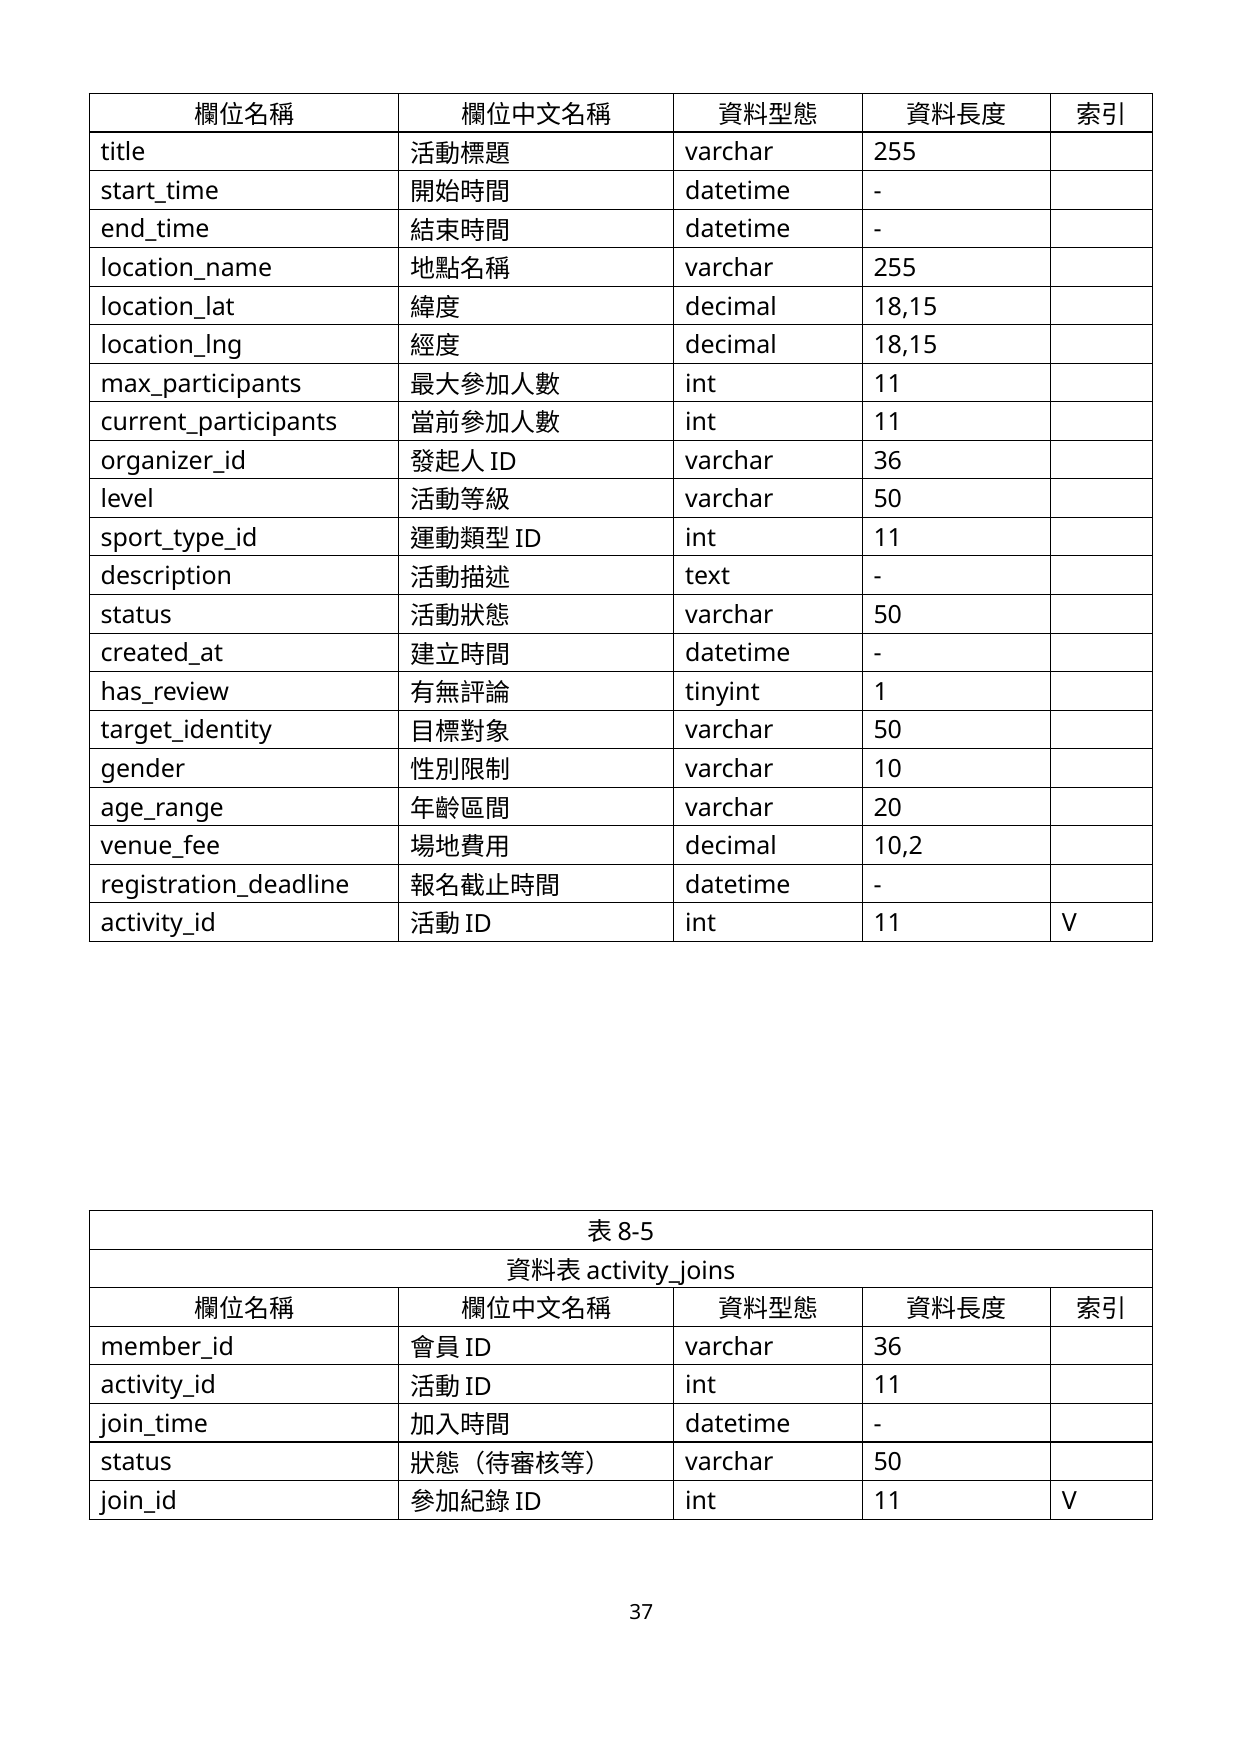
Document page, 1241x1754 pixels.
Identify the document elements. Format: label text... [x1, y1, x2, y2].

table_cell [1051, 402, 1152, 440]
table_cell datetime [674, 1404, 862, 1441]
table_cell int [674, 1481, 862, 1518]
table_cell [1051, 248, 1152, 286]
table_cell 目標對象 [399, 711, 673, 748]
table_cell [1051, 711, 1152, 748]
table_cell 36 [863, 441, 1050, 478]
table_cell 狀態（待審核等） [399, 1443, 673, 1480]
table_cell max_participants [90, 364, 398, 401]
table_cell [1051, 1404, 1152, 1441]
table_cell target_identity [90, 711, 398, 748]
table_cell [1051, 1365, 1152, 1403]
table_cell member_id [90, 1327, 398, 1364]
table_cell [1051, 1327, 1152, 1364]
table_cell [1051, 595, 1152, 632]
table_cell [1051, 210, 1152, 247]
table_cell join_time [90, 1404, 398, 1441]
table_cell 活動描述 [399, 556, 673, 594]
table_cell int [674, 364, 862, 401]
table_cell varchar [674, 1327, 862, 1364]
table_cell activity_id [90, 1365, 398, 1403]
table_cell 發起人ID [399, 441, 673, 478]
table_cell - [863, 556, 1050, 594]
table_cell 欄位名稱 [90, 94, 398, 131]
table_cell 報名截止時間 [399, 865, 673, 902]
table_cell decimal [674, 287, 862, 324]
table_cell 11 [863, 402, 1050, 440]
table_cell tinyint [674, 672, 862, 709]
table_cell 活動標題 [399, 133, 673, 170]
table_cell activity_id [90, 903, 398, 941]
table_cell title [90, 133, 398, 170]
table_cell int [674, 402, 862, 440]
table_cell varchar [674, 711, 862, 748]
table_cell 開始時間 [399, 171, 673, 208]
table_cell 當前參加人數 [399, 402, 673, 440]
table_cell sport_type_id [90, 518, 398, 555]
table_cell 緯度 [399, 287, 673, 324]
table_cell 255 [863, 248, 1050, 286]
table_cell datetime [674, 634, 862, 671]
table_cell [1051, 325, 1152, 363]
table_cell 索引 [1051, 1288, 1152, 1326]
table_cell varchar [674, 788, 862, 825]
table_cell 欄位中文名稱 [399, 1288, 673, 1326]
table_cell 地點名稱 [399, 248, 673, 286]
table_cell current_participants [90, 402, 398, 440]
table_cell int [674, 518, 862, 555]
table_cell 參加紀錄ID [399, 1481, 673, 1518]
table_cell 11 [863, 1481, 1050, 1518]
table_cell [1051, 1443, 1152, 1480]
table_cell 有無評論 [399, 672, 673, 709]
table_cell 10 [863, 749, 1050, 787]
table_cell text [674, 556, 862, 594]
table_cell 活動ID [399, 1365, 673, 1403]
table_cell level [90, 479, 398, 517]
table_cell [1051, 788, 1152, 825]
table_cell 欄位中文名稱 [399, 94, 673, 131]
table_cell location_name [90, 248, 398, 286]
table_cell 欄位名稱 [90, 1288, 398, 1326]
table_cell varchar [674, 1443, 862, 1480]
table_cell organizer_id [90, 441, 398, 478]
table_cell 50 [863, 1443, 1050, 1480]
table_cell 年齡區間 [399, 788, 673, 825]
table_cell start_time [90, 171, 398, 208]
table_cell 20 [863, 788, 1050, 825]
table_cell 資料表activity_joins [90, 1250, 1152, 1287]
table_cell [1051, 441, 1152, 478]
table_cell 經度 [399, 325, 673, 363]
table_cell [1051, 672, 1152, 709]
table_header 表8-5 [90, 1211, 1152, 1249]
table_cell 活動狀態 [399, 595, 673, 632]
table_cell 50 [863, 479, 1050, 517]
table_cell [1051, 556, 1152, 594]
table_cell 11 [863, 1365, 1050, 1403]
table_cell join_id [90, 1481, 398, 1518]
table_cell [1051, 364, 1152, 401]
table_cell location_lng [90, 325, 398, 363]
table_cell 255 [863, 133, 1050, 170]
table_cell [1051, 133, 1152, 170]
table_cell end_time [90, 210, 398, 247]
table_cell varchar [674, 133, 862, 170]
table_cell 18,15 [863, 287, 1050, 324]
table_cell 場地費用 [399, 826, 673, 864]
table_cell 最大參加人數 [399, 364, 673, 401]
table_cell created_at [90, 634, 398, 671]
table_cell gender [90, 749, 398, 787]
table_cell datetime [674, 171, 862, 208]
table_cell status [90, 595, 398, 632]
table_cell datetime [674, 210, 862, 247]
table_cell 1 [863, 672, 1050, 709]
table_cell [1051, 826, 1152, 864]
table_cell varchar [674, 479, 862, 517]
table_cell registration_deadline [90, 865, 398, 902]
table_cell - [863, 634, 1050, 671]
table_cell - [863, 1404, 1050, 1441]
table_cell 會員ID [399, 1327, 673, 1364]
table_cell 索引 [1051, 94, 1152, 131]
table_cell [1051, 749, 1152, 787]
table_cell 50 [863, 595, 1050, 632]
table_cell varchar [674, 248, 862, 286]
table_cell int [674, 1365, 862, 1403]
table_cell V [1051, 903, 1152, 941]
table_cell 建立時間 [399, 634, 673, 671]
table_cell 性別限制 [399, 749, 673, 787]
table_cell 資料長度 [863, 94, 1050, 131]
table_cell 11 [863, 518, 1050, 555]
table_cell 36 [863, 1327, 1050, 1364]
table_cell status [90, 1443, 398, 1480]
table_cell - [863, 210, 1050, 247]
table_cell 50 [863, 711, 1050, 748]
table_cell [1051, 171, 1152, 208]
table_cell varchar [674, 749, 862, 787]
table_cell 活動ID [399, 903, 673, 941]
table_cell int [674, 903, 862, 941]
table_cell has_review [90, 672, 398, 709]
table_cell location_lat [90, 287, 398, 324]
table_cell 運動類型ID [399, 518, 673, 555]
table_cell - [863, 865, 1050, 902]
table_cell [1051, 634, 1152, 671]
table_cell 活動等級 [399, 479, 673, 517]
table_cell 加入時間 [399, 1404, 673, 1441]
table_cell 11 [863, 903, 1050, 941]
table_cell [1051, 865, 1152, 902]
table_cell 資料型態 [674, 1288, 862, 1326]
table_cell decimal [674, 325, 862, 363]
table_cell description [90, 556, 398, 594]
table_cell 資料長度 [863, 1288, 1050, 1326]
table_cell age_range [90, 788, 398, 825]
table_cell decimal [674, 826, 862, 864]
table_cell 結束時間 [399, 210, 673, 247]
table_cell V [1051, 1481, 1152, 1518]
table_cell 資料型態 [674, 94, 862, 131]
table_cell varchar [674, 595, 862, 632]
table_cell datetime [674, 865, 862, 902]
table_cell 10,2 [863, 826, 1050, 864]
table_cell [1051, 287, 1152, 324]
table_cell varchar [674, 441, 862, 478]
table_cell 18,15 [863, 325, 1050, 363]
table_cell - [863, 171, 1050, 208]
table_cell venue_fee [90, 826, 398, 864]
table_cell [1051, 518, 1152, 555]
table_cell [1051, 479, 1152, 517]
table_cell 11 [863, 364, 1050, 401]
